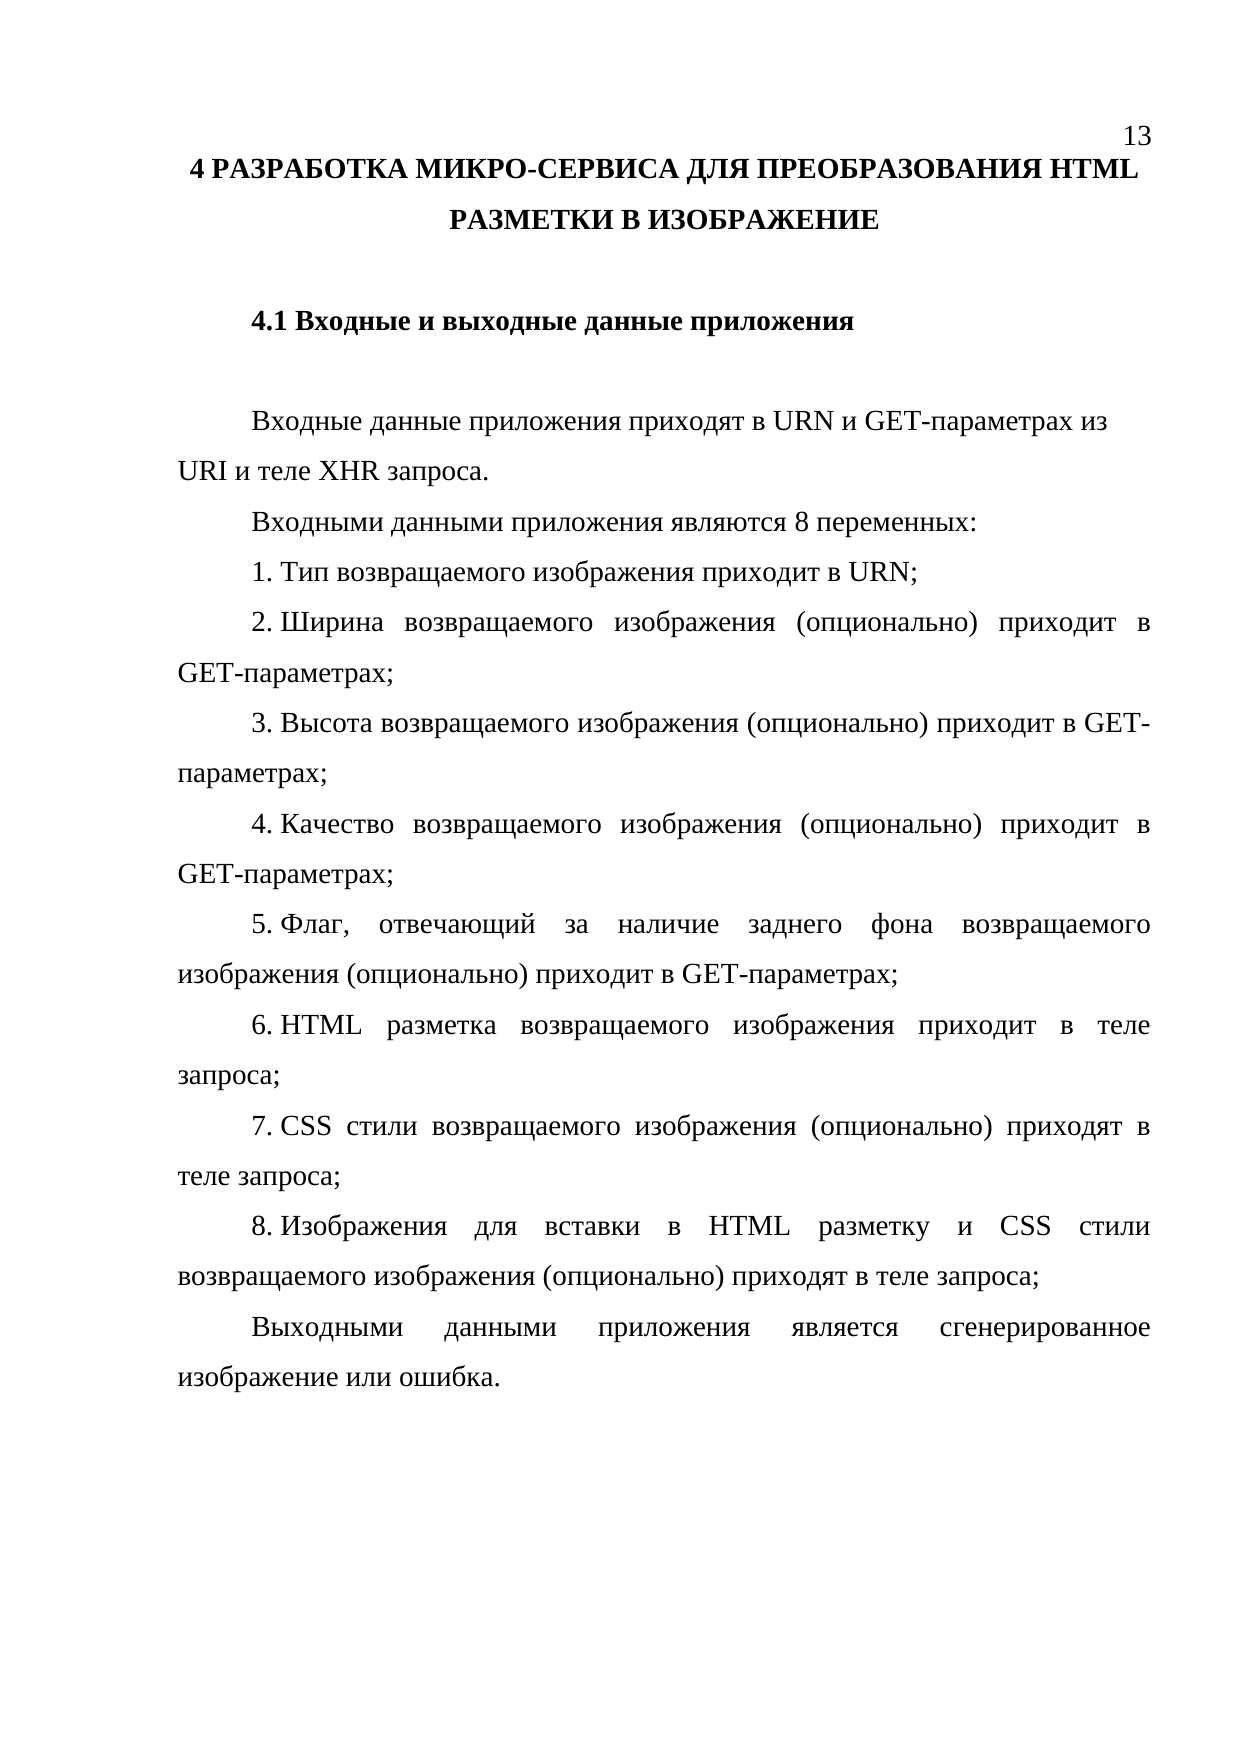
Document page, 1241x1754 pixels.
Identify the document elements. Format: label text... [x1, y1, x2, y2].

list Ширина возвращаемого изображения (опционально) приходит в GET-параметрах; [177, 604, 1152, 688]
text Входными данными приложения являются 8 переменных: [177, 504, 1152, 537]
list CSS стили возвращаемого изображения (опционально) приходят в теле запроса; [177, 1108, 1152, 1191]
list Флаг, отвечающий за наличие заднего фона возвращаемого изображения (опционально) приходит в GET-параметрах; [177, 906, 1152, 990]
text Входные данные приложения приходят в URN и GET-параметрах из URI и теле XHR запроса. [177, 403, 1152, 487]
list HTML разметка возвращаемого изображения приходит в теле запроса; [177, 1007, 1152, 1091]
text Выходными данными приложения является сгенерированное изображение или ошибка. [177, 1309, 1152, 1393]
list Изображения для вставки в HTML разметку и CSS стили возвращаемого изображения (опционально) приходят в теле запроса; [177, 1208, 1152, 1292]
list Тип возвращаемого изображения приходит в URN; [177, 554, 1152, 588]
list Качество возвращаемого изображения (опционально) приходит в GET-параметрах; [177, 806, 1152, 889]
list Высота возвращаемого изображения (опционально) приходит в GET-параметрах; [177, 705, 1152, 789]
subtitle 4 РАЗРАБОТКА МИКРО-СЕРВИСА ДЛЯ ПРЕОБРАЗОВАНИЯ HTML РАЗМЕТКИ В ИЗОБРАЖЕНИЕ [177, 152, 1152, 236]
text 4.1 Входные и выходные данные приложения [177, 303, 1152, 336]
